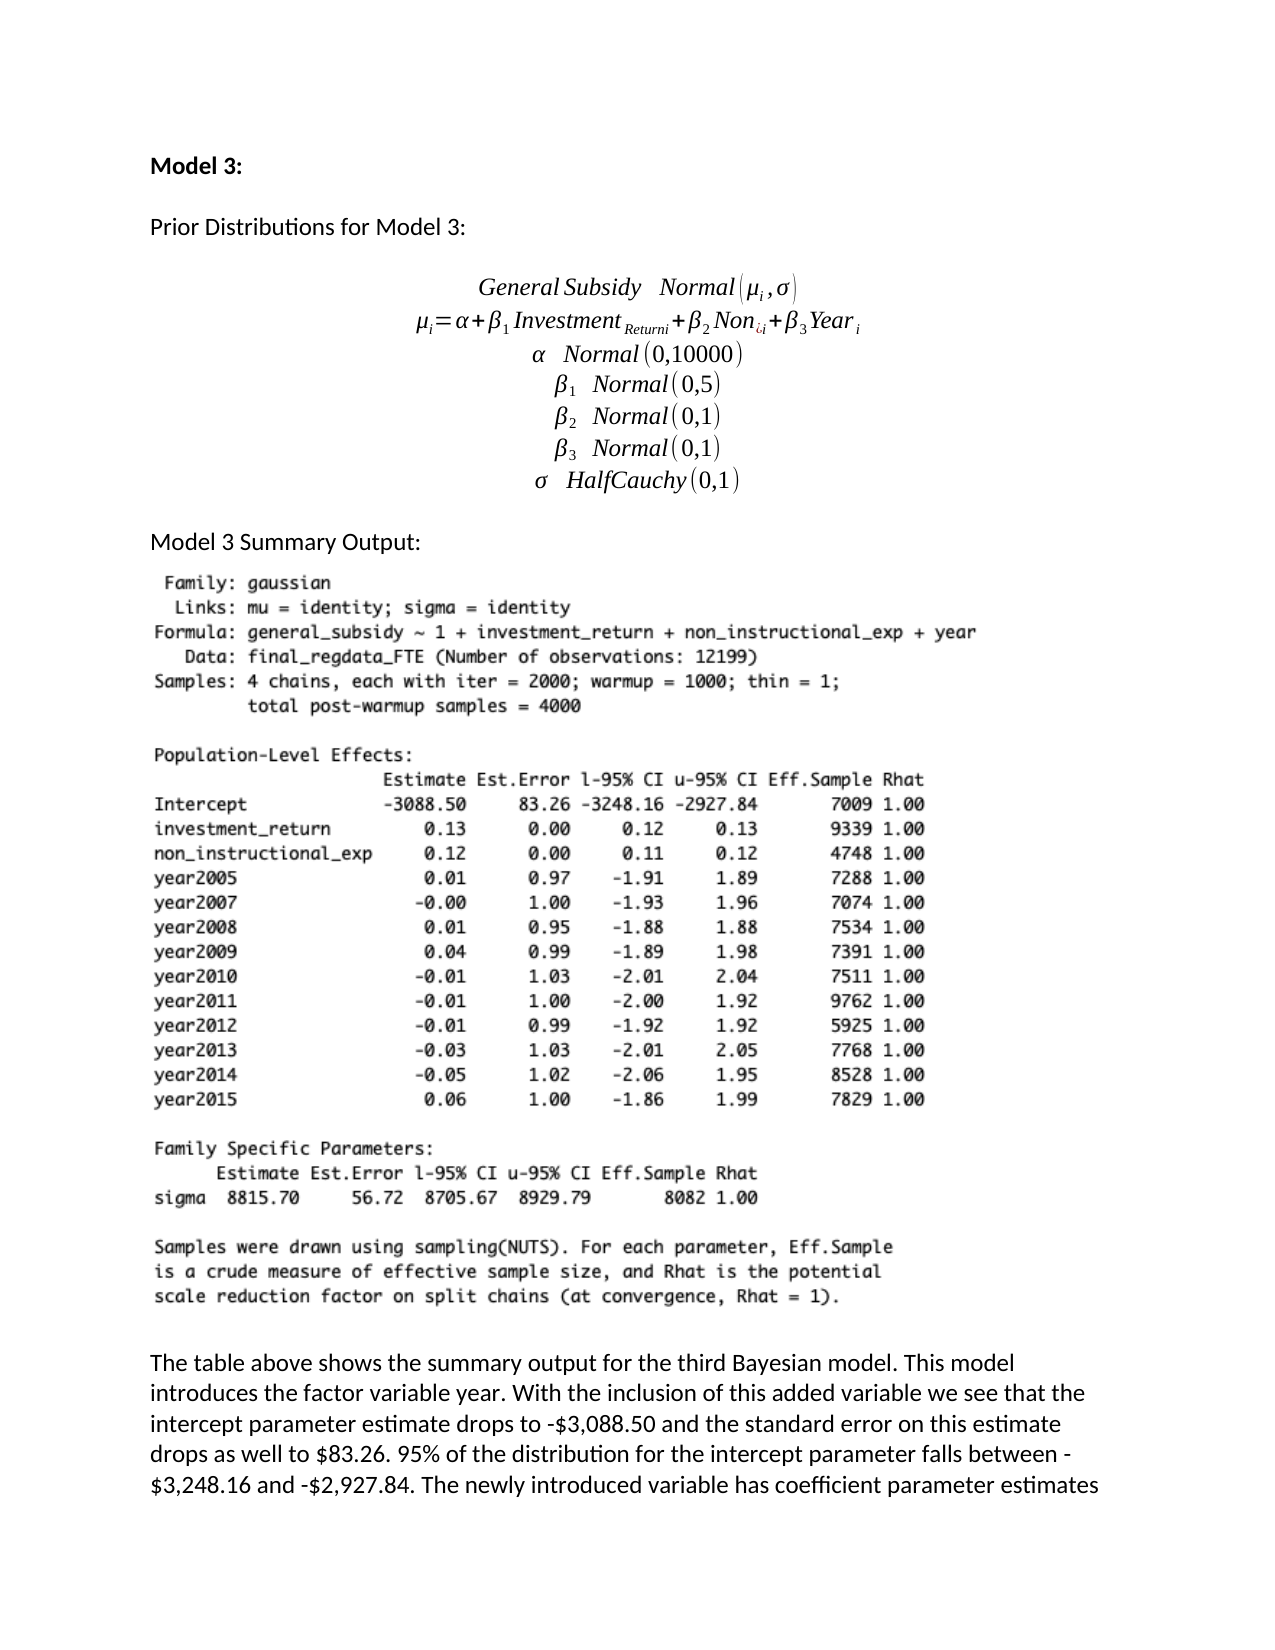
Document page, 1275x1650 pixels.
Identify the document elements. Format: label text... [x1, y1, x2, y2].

picture [150, 556, 990, 1317]
text Model 3: [150, 150, 1125, 181]
text Model 3 Summary Output: [150, 526, 1125, 556]
text Prior Distributions for Model 3: [150, 211, 1125, 242]
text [150, 1347, 1125, 1499]
